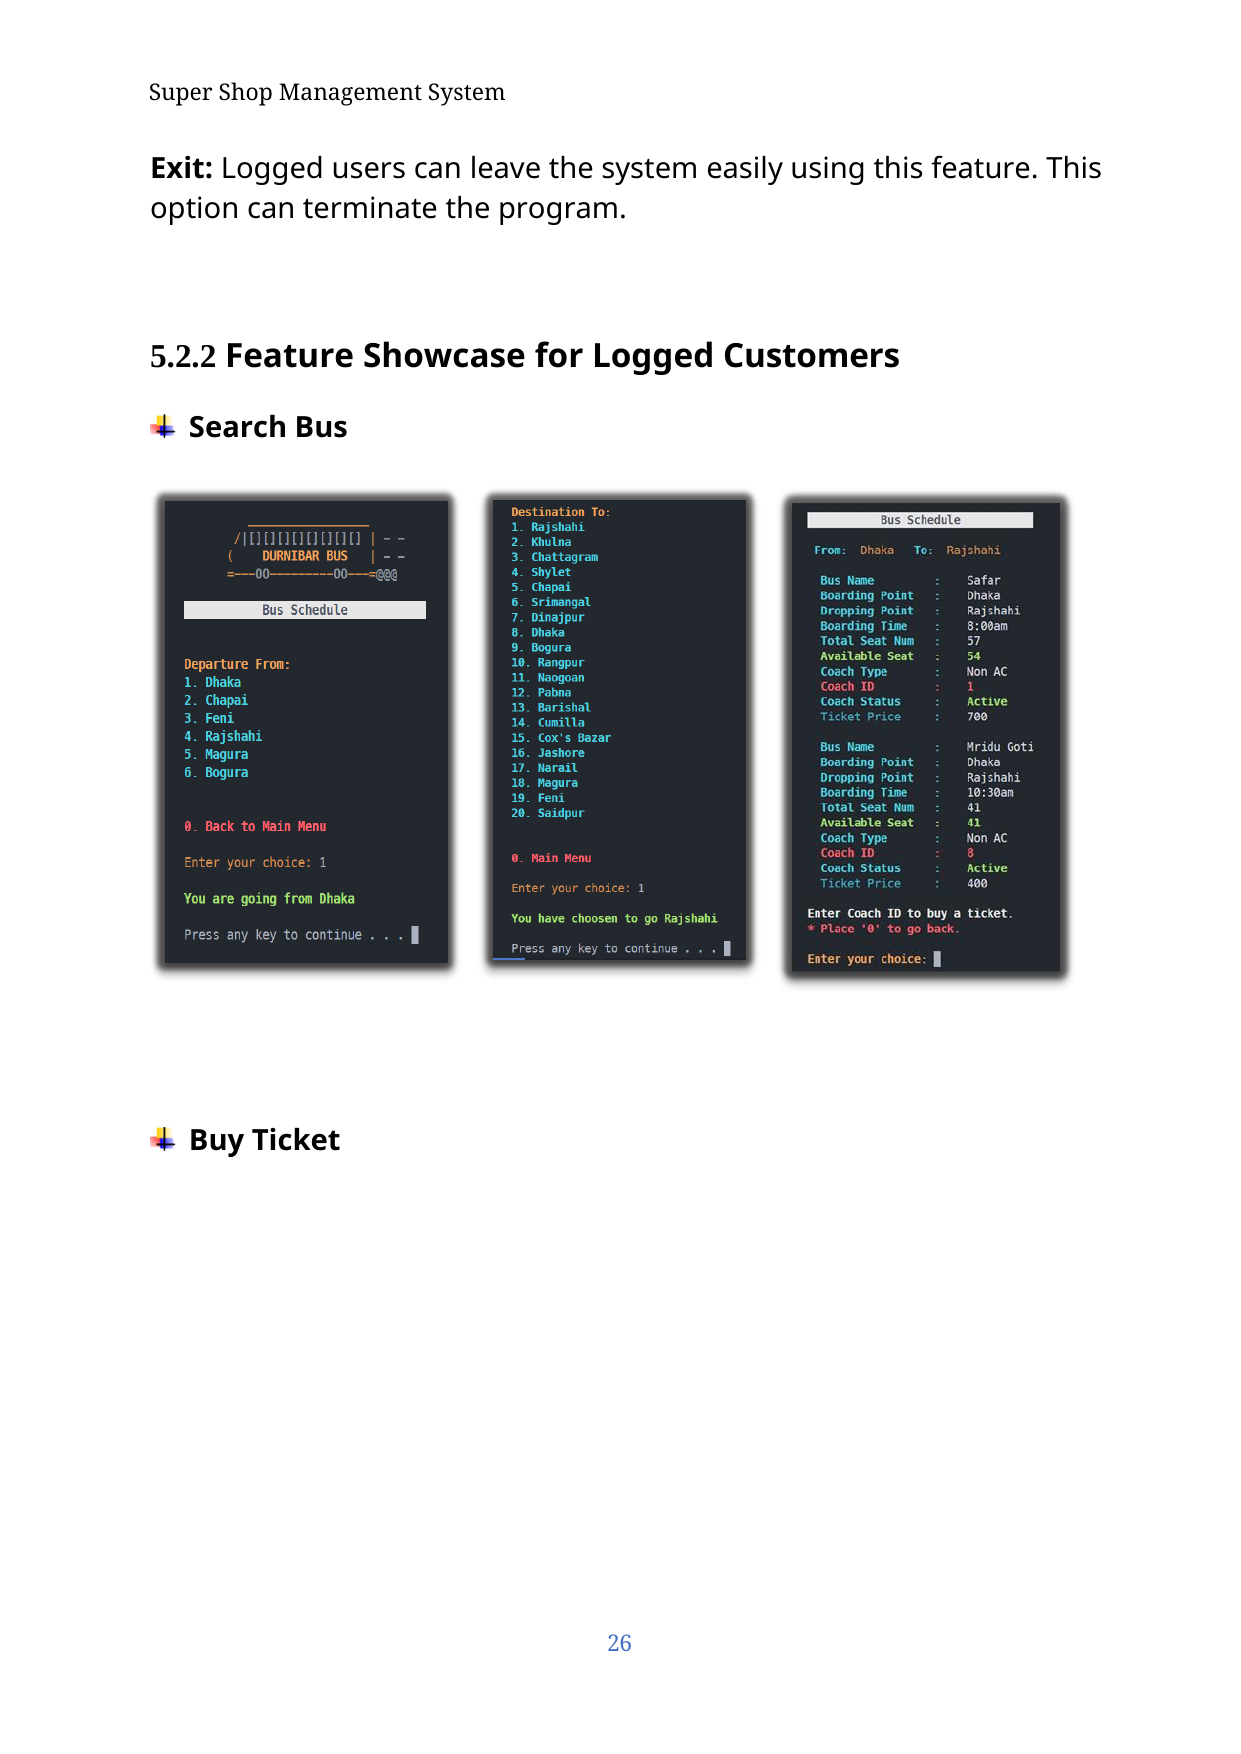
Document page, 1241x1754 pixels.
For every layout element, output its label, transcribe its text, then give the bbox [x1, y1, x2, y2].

picture [150, 414, 175, 438]
text Exit: Logged users can leave the system easily using this feature. This option can terminate the program. [150, 148, 1151, 227]
text Search Bus [150, 406, 1151, 446]
text Buy Ticket [150, 1119, 1151, 1159]
subtitle Feature Showcase for Logged Customers [150, 332, 1151, 377]
picture [476, 483, 762, 983]
picture [148, 483, 464, 985]
picture [150, 1127, 175, 1151]
picture [775, 487, 1076, 993]
